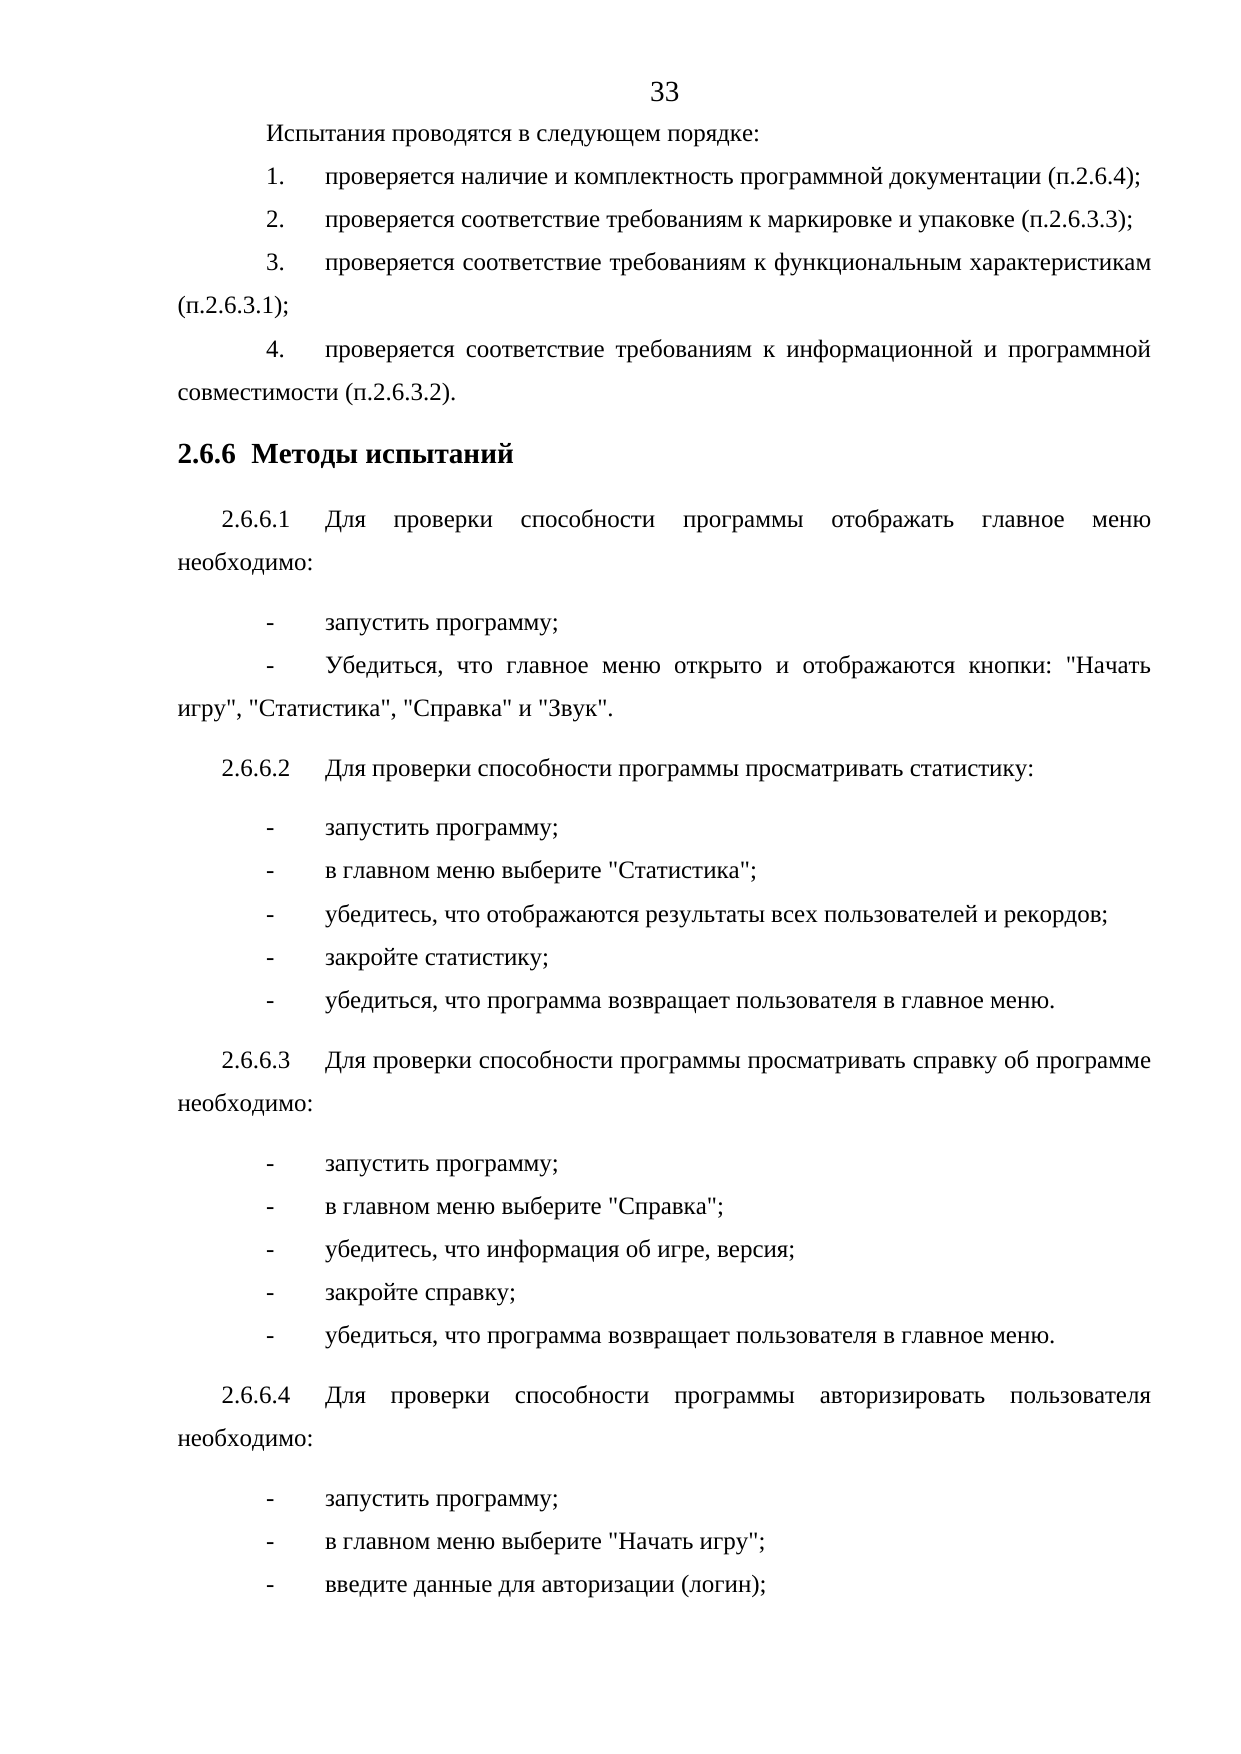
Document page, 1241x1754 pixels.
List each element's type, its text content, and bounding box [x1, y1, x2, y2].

list убедиться, что программа возвращает пользователя в главное меню. [177, 985, 1152, 1014]
list запустить программу; [177, 812, 1152, 841]
list закройте статистику; [177, 942, 1152, 971]
subtitle Для проверки способности программы авторизировать пользователя необходимо: [177, 1380, 1152, 1452]
subtitle Методы испытаний [177, 437, 1152, 470]
list в главном меню выберите "Статистика"; [177, 856, 1152, 884]
text Испытания проводятся в следующем порядке: [177, 118, 1152, 147]
list убедиться, что программа возвращает пользователя в главное меню. [177, 1320, 1152, 1349]
list проверяется соответствие требованиям к информационной и программной совместимости (п.2.6.3.2). [177, 334, 1152, 406]
list введите данные для авторизации (логин); [177, 1569, 1152, 1598]
list проверяется соответствие требованиям к функциональным характеристикам (п.2.6.3.1); [177, 247, 1152, 319]
list Убедиться, что главное меню открыто и отображаются кнопки: "Начать игру", "Статистика", "Справка" и "Звук". [177, 650, 1152, 722]
subtitle Для проверки способности программы просматривать справку об программе необходимо: [177, 1045, 1152, 1117]
list проверяется соответствие требованиям к маркировке и упаковке (п.2.6.3.3); [177, 204, 1152, 233]
list запустить программу; [177, 1483, 1152, 1512]
list убедитесь, что информация об игре, версия; [177, 1234, 1152, 1263]
list закройте справку; [177, 1277, 1152, 1306]
list убедитесь, что отображаются результаты всех пользователей и рекордов; [177, 899, 1152, 927]
list проверяется наличие и комплектность программной документации (п.2.6.4); [177, 161, 1152, 190]
list в главном меню выберите "Справка"; [177, 1191, 1152, 1219]
subtitle Для проверки способности программы отображать главное меню необходимо: [177, 504, 1152, 576]
list запустить программу; [177, 607, 1152, 635]
list в главном меню выберите "Начать игру"; [177, 1526, 1152, 1555]
subtitle Для проверки способности программы просматривать статистику: [177, 753, 1152, 781]
list запустить программу; [177, 1148, 1152, 1176]
